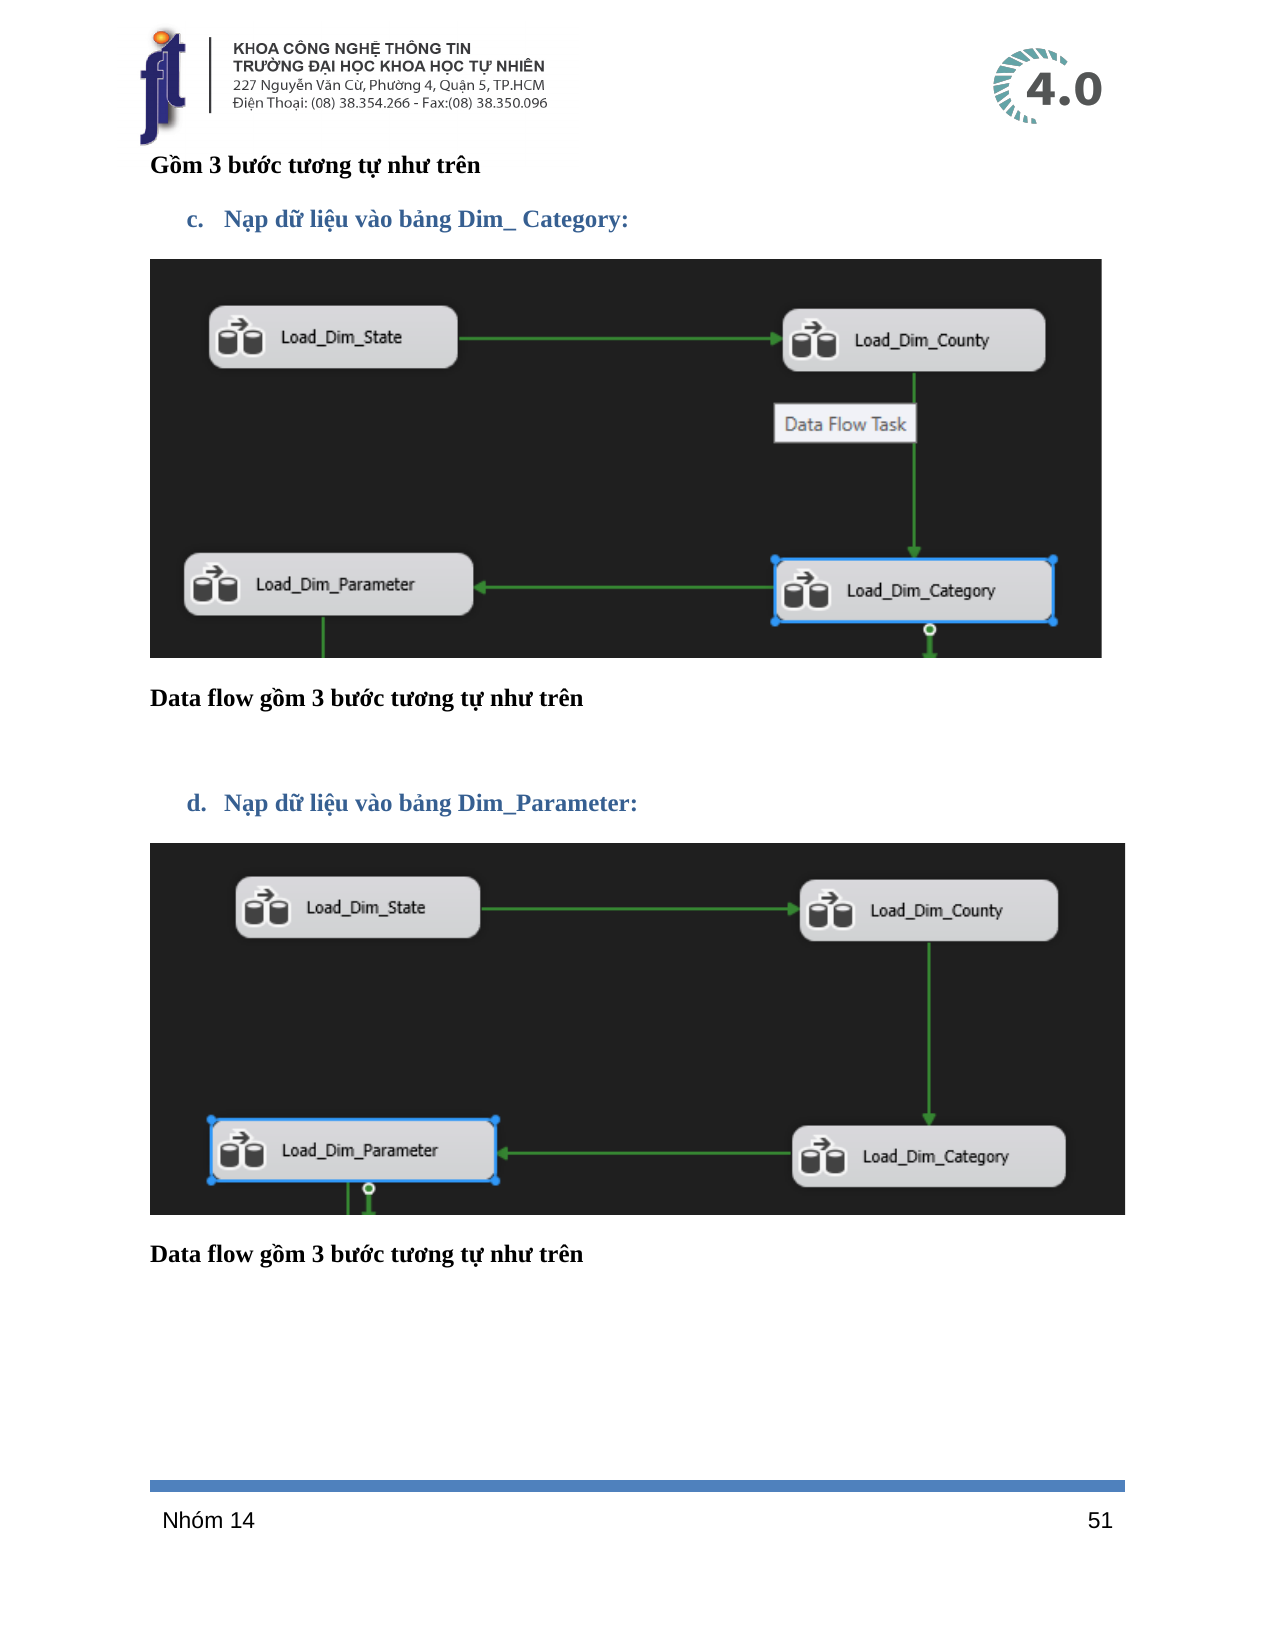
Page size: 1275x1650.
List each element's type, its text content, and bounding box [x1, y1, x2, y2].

picture [150, 843, 1125, 1215]
picture [117, 21, 580, 167]
subtitle Nạp dữ liệu vào bảng Dim_Parameter: [186, 788, 1125, 816]
text Gồm 3 bước tương tự như trên [150, 150, 1125, 179]
picture [985, 41, 1108, 127]
picture [150, 259, 1102, 658]
text Data flow gồm 3 bước tương tự như trên [150, 683, 1125, 711]
text Data flow gồm 3 bước tương tự như trên [150, 1239, 1125, 1268]
subtitle Nạp dữ liệu vào bảng Dim_ Category: [186, 204, 1125, 233]
